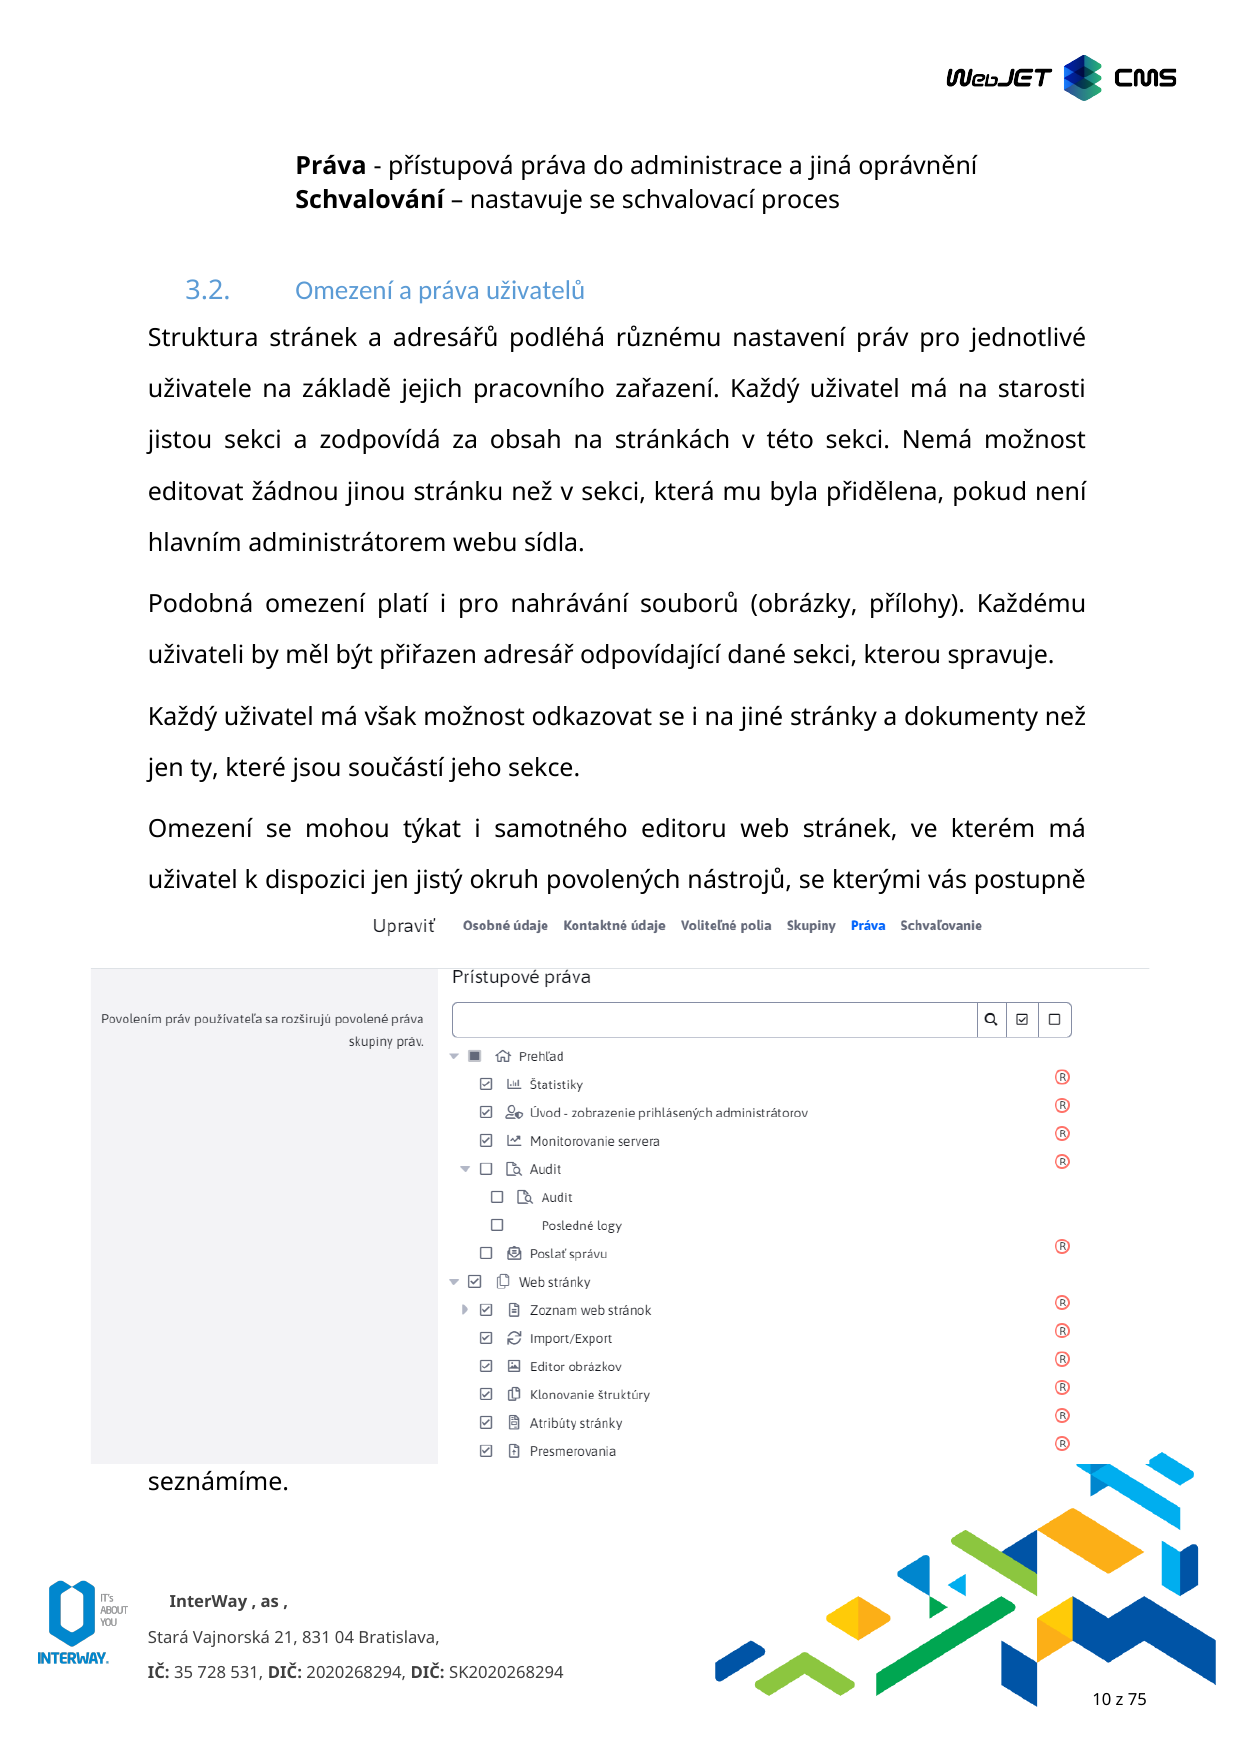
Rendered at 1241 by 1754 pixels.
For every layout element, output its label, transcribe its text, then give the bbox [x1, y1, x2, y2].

text Omezení se mohou týkat i samotného editoru web stránek, ve kterém má uživatel k dispozici jen jistý okruh povolených nástrojů, se kterými vás postupně seznámíme. [148, 1464, 1087, 1498]
text Omezení a práva uživatelů [185, 271, 1087, 308]
text Podobná omezení platí i pro nahrávání souborů (obrázky, přílohy). Každému uživateli by měl být přiřazen adresář odpovídající dané sekci, kterou spravuje. [148, 586, 1087, 671]
text Struktura stránek a adresářů podléhá různému nastavení práv pro jednotlivé uživatele na základě jejich pracovního zařazení. Každý uživatel má na starosti jistou sekci a zodpovídá za obsah na stránkách v této sekci. Nemá možnost editovat žádnou jinou stránku než v sekci, která mu byla přidělena, pokud není hlavním administrátorem webu sídla. [148, 320, 1087, 558]
list Práva - přístupová práva do administrace a jiná oprávnění [260, 148, 1087, 182]
picture [90, 898, 1241, 1743]
text Omezení se mohou týkat i samotného editoru web stránek, ve kterém má uživatel k dispozici jen jistý okruh povolených nástrojů, se kterými vás postupně seznámíme. [148, 811, 1087, 898]
text Každý uživatel má však možnost odkazovat se i na jiné stránky a dokumenty než jen ty, které jsou součástí jeho sekce. [148, 698, 1087, 783]
picture [946, 55, 1177, 101]
list Schvalování – nastavuje se schvalovací proces [260, 182, 1087, 216]
picture [37, 1579, 129, 1665]
